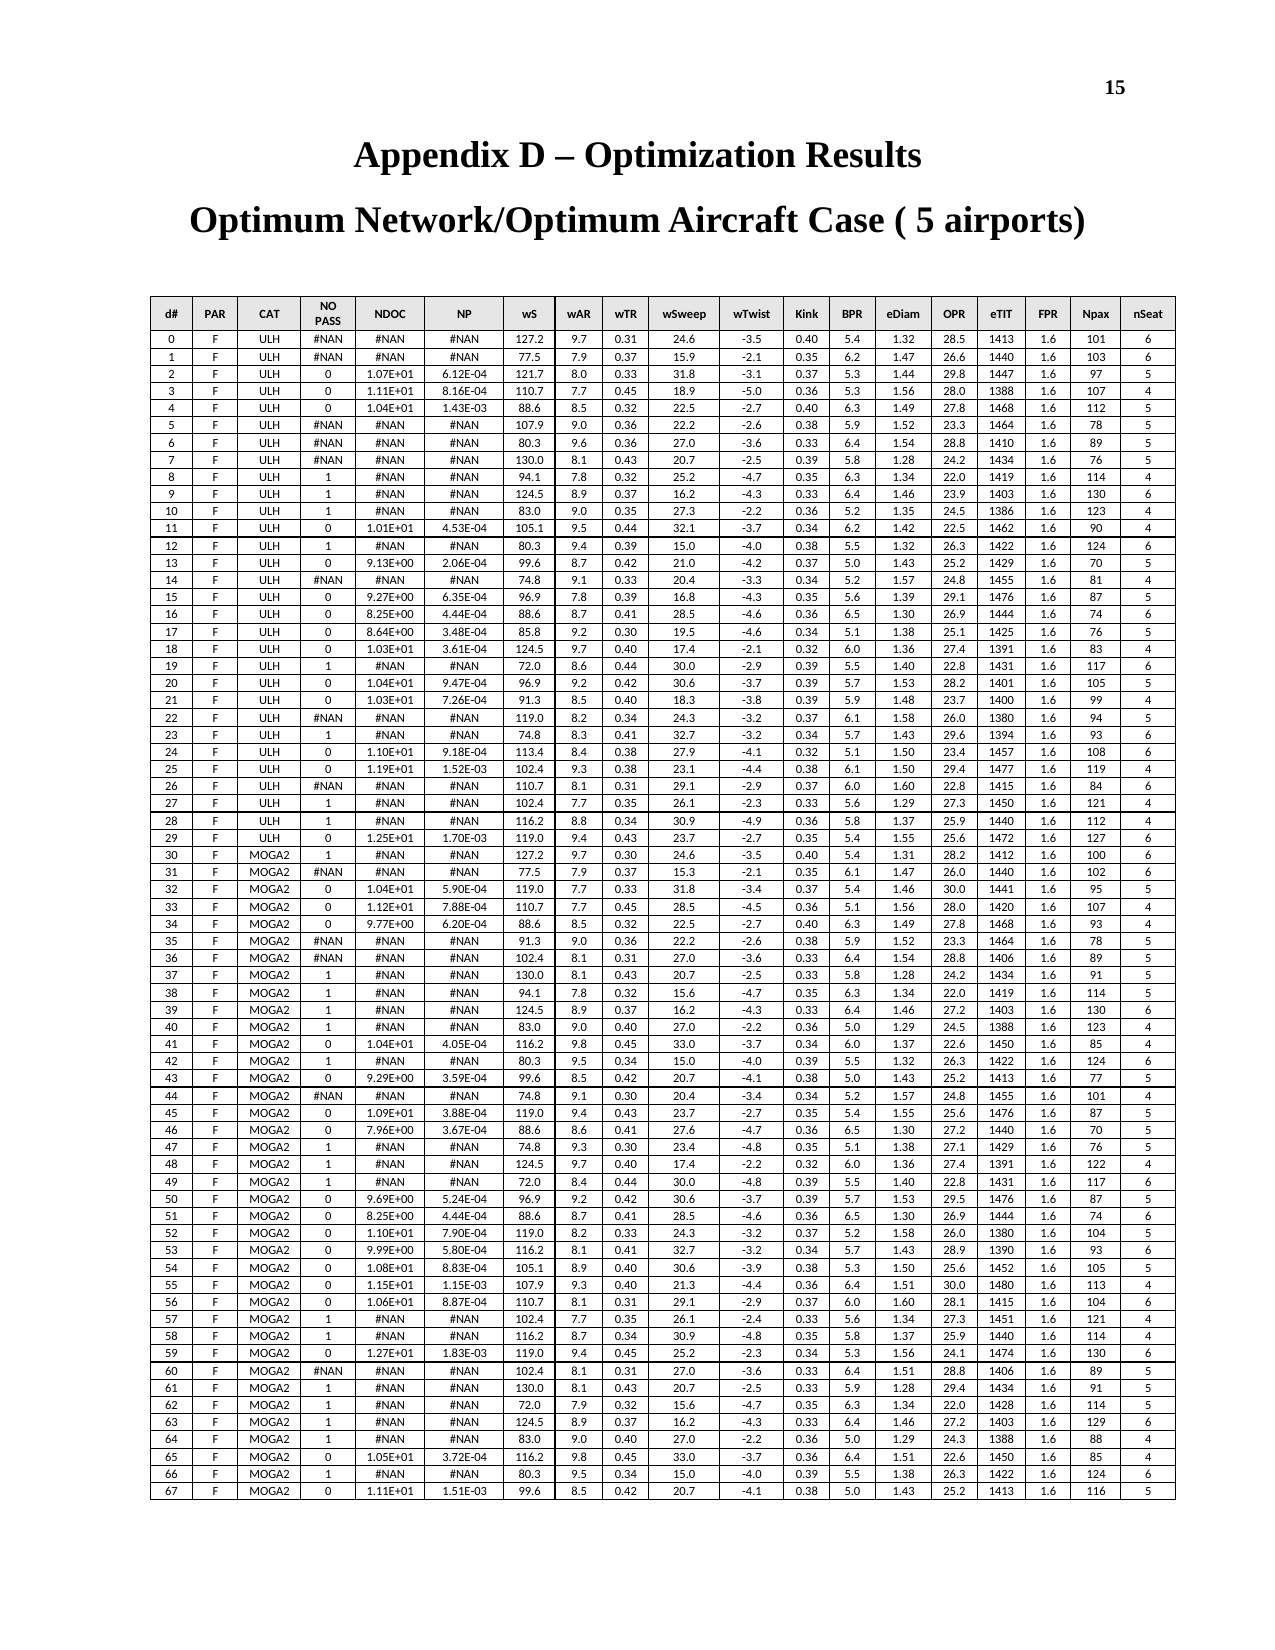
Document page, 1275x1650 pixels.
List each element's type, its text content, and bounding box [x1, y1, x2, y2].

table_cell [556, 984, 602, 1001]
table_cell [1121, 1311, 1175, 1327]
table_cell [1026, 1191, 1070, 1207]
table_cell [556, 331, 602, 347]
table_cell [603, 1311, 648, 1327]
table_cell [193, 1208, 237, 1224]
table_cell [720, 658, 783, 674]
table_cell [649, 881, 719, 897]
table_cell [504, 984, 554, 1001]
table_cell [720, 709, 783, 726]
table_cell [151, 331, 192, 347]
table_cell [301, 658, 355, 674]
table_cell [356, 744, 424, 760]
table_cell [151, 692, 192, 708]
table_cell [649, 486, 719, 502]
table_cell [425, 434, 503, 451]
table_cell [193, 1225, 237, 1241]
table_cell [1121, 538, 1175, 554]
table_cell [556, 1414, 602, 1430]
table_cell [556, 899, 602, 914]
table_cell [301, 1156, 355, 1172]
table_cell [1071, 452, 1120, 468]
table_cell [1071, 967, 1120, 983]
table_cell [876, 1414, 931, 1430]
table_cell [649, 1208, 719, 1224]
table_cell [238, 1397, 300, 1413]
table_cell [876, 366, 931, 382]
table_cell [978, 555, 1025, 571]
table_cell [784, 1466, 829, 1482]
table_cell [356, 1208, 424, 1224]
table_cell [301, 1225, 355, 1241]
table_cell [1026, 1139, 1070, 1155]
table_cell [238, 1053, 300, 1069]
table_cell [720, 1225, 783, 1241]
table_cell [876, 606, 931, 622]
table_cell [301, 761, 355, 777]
subtitle Appendix D – Optimization Results [150, 133, 1125, 176]
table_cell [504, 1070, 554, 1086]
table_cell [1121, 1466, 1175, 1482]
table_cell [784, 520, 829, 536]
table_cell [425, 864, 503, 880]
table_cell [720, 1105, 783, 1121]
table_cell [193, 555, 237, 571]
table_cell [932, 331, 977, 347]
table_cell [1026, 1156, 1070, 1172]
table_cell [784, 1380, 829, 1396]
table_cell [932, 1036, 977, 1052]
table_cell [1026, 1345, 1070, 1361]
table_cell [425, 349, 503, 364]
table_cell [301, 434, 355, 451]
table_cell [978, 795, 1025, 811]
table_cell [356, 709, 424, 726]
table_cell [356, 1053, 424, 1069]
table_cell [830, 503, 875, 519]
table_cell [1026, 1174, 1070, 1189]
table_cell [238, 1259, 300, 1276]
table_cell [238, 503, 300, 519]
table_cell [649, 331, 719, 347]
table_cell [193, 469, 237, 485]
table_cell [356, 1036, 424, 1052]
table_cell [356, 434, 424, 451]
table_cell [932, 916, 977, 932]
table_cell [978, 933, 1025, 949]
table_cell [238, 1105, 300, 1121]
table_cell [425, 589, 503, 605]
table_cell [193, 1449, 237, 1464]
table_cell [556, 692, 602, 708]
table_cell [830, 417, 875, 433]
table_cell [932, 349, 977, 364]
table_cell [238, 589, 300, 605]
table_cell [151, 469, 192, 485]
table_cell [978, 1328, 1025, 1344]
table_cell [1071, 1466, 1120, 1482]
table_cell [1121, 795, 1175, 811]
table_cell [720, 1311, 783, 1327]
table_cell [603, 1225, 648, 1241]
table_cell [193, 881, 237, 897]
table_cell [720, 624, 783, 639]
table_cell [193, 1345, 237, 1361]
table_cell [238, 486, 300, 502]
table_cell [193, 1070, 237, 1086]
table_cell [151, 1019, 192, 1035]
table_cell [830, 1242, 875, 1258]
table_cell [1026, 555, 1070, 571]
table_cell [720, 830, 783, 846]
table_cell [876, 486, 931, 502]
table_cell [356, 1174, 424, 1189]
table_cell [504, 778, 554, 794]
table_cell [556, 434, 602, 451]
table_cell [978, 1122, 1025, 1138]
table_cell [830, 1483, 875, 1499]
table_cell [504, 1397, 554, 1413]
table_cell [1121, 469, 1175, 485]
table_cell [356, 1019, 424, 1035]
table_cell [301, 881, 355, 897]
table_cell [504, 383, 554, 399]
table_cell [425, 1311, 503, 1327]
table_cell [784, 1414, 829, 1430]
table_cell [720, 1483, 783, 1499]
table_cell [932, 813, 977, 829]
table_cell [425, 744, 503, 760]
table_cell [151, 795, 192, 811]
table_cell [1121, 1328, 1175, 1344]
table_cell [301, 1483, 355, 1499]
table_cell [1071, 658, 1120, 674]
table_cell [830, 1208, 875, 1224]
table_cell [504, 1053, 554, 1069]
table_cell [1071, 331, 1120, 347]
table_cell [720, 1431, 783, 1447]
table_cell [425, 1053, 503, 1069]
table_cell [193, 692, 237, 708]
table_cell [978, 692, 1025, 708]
subtitle Optimum Network/Optimum Aircraft Case ( 5 airports) [150, 198, 1125, 241]
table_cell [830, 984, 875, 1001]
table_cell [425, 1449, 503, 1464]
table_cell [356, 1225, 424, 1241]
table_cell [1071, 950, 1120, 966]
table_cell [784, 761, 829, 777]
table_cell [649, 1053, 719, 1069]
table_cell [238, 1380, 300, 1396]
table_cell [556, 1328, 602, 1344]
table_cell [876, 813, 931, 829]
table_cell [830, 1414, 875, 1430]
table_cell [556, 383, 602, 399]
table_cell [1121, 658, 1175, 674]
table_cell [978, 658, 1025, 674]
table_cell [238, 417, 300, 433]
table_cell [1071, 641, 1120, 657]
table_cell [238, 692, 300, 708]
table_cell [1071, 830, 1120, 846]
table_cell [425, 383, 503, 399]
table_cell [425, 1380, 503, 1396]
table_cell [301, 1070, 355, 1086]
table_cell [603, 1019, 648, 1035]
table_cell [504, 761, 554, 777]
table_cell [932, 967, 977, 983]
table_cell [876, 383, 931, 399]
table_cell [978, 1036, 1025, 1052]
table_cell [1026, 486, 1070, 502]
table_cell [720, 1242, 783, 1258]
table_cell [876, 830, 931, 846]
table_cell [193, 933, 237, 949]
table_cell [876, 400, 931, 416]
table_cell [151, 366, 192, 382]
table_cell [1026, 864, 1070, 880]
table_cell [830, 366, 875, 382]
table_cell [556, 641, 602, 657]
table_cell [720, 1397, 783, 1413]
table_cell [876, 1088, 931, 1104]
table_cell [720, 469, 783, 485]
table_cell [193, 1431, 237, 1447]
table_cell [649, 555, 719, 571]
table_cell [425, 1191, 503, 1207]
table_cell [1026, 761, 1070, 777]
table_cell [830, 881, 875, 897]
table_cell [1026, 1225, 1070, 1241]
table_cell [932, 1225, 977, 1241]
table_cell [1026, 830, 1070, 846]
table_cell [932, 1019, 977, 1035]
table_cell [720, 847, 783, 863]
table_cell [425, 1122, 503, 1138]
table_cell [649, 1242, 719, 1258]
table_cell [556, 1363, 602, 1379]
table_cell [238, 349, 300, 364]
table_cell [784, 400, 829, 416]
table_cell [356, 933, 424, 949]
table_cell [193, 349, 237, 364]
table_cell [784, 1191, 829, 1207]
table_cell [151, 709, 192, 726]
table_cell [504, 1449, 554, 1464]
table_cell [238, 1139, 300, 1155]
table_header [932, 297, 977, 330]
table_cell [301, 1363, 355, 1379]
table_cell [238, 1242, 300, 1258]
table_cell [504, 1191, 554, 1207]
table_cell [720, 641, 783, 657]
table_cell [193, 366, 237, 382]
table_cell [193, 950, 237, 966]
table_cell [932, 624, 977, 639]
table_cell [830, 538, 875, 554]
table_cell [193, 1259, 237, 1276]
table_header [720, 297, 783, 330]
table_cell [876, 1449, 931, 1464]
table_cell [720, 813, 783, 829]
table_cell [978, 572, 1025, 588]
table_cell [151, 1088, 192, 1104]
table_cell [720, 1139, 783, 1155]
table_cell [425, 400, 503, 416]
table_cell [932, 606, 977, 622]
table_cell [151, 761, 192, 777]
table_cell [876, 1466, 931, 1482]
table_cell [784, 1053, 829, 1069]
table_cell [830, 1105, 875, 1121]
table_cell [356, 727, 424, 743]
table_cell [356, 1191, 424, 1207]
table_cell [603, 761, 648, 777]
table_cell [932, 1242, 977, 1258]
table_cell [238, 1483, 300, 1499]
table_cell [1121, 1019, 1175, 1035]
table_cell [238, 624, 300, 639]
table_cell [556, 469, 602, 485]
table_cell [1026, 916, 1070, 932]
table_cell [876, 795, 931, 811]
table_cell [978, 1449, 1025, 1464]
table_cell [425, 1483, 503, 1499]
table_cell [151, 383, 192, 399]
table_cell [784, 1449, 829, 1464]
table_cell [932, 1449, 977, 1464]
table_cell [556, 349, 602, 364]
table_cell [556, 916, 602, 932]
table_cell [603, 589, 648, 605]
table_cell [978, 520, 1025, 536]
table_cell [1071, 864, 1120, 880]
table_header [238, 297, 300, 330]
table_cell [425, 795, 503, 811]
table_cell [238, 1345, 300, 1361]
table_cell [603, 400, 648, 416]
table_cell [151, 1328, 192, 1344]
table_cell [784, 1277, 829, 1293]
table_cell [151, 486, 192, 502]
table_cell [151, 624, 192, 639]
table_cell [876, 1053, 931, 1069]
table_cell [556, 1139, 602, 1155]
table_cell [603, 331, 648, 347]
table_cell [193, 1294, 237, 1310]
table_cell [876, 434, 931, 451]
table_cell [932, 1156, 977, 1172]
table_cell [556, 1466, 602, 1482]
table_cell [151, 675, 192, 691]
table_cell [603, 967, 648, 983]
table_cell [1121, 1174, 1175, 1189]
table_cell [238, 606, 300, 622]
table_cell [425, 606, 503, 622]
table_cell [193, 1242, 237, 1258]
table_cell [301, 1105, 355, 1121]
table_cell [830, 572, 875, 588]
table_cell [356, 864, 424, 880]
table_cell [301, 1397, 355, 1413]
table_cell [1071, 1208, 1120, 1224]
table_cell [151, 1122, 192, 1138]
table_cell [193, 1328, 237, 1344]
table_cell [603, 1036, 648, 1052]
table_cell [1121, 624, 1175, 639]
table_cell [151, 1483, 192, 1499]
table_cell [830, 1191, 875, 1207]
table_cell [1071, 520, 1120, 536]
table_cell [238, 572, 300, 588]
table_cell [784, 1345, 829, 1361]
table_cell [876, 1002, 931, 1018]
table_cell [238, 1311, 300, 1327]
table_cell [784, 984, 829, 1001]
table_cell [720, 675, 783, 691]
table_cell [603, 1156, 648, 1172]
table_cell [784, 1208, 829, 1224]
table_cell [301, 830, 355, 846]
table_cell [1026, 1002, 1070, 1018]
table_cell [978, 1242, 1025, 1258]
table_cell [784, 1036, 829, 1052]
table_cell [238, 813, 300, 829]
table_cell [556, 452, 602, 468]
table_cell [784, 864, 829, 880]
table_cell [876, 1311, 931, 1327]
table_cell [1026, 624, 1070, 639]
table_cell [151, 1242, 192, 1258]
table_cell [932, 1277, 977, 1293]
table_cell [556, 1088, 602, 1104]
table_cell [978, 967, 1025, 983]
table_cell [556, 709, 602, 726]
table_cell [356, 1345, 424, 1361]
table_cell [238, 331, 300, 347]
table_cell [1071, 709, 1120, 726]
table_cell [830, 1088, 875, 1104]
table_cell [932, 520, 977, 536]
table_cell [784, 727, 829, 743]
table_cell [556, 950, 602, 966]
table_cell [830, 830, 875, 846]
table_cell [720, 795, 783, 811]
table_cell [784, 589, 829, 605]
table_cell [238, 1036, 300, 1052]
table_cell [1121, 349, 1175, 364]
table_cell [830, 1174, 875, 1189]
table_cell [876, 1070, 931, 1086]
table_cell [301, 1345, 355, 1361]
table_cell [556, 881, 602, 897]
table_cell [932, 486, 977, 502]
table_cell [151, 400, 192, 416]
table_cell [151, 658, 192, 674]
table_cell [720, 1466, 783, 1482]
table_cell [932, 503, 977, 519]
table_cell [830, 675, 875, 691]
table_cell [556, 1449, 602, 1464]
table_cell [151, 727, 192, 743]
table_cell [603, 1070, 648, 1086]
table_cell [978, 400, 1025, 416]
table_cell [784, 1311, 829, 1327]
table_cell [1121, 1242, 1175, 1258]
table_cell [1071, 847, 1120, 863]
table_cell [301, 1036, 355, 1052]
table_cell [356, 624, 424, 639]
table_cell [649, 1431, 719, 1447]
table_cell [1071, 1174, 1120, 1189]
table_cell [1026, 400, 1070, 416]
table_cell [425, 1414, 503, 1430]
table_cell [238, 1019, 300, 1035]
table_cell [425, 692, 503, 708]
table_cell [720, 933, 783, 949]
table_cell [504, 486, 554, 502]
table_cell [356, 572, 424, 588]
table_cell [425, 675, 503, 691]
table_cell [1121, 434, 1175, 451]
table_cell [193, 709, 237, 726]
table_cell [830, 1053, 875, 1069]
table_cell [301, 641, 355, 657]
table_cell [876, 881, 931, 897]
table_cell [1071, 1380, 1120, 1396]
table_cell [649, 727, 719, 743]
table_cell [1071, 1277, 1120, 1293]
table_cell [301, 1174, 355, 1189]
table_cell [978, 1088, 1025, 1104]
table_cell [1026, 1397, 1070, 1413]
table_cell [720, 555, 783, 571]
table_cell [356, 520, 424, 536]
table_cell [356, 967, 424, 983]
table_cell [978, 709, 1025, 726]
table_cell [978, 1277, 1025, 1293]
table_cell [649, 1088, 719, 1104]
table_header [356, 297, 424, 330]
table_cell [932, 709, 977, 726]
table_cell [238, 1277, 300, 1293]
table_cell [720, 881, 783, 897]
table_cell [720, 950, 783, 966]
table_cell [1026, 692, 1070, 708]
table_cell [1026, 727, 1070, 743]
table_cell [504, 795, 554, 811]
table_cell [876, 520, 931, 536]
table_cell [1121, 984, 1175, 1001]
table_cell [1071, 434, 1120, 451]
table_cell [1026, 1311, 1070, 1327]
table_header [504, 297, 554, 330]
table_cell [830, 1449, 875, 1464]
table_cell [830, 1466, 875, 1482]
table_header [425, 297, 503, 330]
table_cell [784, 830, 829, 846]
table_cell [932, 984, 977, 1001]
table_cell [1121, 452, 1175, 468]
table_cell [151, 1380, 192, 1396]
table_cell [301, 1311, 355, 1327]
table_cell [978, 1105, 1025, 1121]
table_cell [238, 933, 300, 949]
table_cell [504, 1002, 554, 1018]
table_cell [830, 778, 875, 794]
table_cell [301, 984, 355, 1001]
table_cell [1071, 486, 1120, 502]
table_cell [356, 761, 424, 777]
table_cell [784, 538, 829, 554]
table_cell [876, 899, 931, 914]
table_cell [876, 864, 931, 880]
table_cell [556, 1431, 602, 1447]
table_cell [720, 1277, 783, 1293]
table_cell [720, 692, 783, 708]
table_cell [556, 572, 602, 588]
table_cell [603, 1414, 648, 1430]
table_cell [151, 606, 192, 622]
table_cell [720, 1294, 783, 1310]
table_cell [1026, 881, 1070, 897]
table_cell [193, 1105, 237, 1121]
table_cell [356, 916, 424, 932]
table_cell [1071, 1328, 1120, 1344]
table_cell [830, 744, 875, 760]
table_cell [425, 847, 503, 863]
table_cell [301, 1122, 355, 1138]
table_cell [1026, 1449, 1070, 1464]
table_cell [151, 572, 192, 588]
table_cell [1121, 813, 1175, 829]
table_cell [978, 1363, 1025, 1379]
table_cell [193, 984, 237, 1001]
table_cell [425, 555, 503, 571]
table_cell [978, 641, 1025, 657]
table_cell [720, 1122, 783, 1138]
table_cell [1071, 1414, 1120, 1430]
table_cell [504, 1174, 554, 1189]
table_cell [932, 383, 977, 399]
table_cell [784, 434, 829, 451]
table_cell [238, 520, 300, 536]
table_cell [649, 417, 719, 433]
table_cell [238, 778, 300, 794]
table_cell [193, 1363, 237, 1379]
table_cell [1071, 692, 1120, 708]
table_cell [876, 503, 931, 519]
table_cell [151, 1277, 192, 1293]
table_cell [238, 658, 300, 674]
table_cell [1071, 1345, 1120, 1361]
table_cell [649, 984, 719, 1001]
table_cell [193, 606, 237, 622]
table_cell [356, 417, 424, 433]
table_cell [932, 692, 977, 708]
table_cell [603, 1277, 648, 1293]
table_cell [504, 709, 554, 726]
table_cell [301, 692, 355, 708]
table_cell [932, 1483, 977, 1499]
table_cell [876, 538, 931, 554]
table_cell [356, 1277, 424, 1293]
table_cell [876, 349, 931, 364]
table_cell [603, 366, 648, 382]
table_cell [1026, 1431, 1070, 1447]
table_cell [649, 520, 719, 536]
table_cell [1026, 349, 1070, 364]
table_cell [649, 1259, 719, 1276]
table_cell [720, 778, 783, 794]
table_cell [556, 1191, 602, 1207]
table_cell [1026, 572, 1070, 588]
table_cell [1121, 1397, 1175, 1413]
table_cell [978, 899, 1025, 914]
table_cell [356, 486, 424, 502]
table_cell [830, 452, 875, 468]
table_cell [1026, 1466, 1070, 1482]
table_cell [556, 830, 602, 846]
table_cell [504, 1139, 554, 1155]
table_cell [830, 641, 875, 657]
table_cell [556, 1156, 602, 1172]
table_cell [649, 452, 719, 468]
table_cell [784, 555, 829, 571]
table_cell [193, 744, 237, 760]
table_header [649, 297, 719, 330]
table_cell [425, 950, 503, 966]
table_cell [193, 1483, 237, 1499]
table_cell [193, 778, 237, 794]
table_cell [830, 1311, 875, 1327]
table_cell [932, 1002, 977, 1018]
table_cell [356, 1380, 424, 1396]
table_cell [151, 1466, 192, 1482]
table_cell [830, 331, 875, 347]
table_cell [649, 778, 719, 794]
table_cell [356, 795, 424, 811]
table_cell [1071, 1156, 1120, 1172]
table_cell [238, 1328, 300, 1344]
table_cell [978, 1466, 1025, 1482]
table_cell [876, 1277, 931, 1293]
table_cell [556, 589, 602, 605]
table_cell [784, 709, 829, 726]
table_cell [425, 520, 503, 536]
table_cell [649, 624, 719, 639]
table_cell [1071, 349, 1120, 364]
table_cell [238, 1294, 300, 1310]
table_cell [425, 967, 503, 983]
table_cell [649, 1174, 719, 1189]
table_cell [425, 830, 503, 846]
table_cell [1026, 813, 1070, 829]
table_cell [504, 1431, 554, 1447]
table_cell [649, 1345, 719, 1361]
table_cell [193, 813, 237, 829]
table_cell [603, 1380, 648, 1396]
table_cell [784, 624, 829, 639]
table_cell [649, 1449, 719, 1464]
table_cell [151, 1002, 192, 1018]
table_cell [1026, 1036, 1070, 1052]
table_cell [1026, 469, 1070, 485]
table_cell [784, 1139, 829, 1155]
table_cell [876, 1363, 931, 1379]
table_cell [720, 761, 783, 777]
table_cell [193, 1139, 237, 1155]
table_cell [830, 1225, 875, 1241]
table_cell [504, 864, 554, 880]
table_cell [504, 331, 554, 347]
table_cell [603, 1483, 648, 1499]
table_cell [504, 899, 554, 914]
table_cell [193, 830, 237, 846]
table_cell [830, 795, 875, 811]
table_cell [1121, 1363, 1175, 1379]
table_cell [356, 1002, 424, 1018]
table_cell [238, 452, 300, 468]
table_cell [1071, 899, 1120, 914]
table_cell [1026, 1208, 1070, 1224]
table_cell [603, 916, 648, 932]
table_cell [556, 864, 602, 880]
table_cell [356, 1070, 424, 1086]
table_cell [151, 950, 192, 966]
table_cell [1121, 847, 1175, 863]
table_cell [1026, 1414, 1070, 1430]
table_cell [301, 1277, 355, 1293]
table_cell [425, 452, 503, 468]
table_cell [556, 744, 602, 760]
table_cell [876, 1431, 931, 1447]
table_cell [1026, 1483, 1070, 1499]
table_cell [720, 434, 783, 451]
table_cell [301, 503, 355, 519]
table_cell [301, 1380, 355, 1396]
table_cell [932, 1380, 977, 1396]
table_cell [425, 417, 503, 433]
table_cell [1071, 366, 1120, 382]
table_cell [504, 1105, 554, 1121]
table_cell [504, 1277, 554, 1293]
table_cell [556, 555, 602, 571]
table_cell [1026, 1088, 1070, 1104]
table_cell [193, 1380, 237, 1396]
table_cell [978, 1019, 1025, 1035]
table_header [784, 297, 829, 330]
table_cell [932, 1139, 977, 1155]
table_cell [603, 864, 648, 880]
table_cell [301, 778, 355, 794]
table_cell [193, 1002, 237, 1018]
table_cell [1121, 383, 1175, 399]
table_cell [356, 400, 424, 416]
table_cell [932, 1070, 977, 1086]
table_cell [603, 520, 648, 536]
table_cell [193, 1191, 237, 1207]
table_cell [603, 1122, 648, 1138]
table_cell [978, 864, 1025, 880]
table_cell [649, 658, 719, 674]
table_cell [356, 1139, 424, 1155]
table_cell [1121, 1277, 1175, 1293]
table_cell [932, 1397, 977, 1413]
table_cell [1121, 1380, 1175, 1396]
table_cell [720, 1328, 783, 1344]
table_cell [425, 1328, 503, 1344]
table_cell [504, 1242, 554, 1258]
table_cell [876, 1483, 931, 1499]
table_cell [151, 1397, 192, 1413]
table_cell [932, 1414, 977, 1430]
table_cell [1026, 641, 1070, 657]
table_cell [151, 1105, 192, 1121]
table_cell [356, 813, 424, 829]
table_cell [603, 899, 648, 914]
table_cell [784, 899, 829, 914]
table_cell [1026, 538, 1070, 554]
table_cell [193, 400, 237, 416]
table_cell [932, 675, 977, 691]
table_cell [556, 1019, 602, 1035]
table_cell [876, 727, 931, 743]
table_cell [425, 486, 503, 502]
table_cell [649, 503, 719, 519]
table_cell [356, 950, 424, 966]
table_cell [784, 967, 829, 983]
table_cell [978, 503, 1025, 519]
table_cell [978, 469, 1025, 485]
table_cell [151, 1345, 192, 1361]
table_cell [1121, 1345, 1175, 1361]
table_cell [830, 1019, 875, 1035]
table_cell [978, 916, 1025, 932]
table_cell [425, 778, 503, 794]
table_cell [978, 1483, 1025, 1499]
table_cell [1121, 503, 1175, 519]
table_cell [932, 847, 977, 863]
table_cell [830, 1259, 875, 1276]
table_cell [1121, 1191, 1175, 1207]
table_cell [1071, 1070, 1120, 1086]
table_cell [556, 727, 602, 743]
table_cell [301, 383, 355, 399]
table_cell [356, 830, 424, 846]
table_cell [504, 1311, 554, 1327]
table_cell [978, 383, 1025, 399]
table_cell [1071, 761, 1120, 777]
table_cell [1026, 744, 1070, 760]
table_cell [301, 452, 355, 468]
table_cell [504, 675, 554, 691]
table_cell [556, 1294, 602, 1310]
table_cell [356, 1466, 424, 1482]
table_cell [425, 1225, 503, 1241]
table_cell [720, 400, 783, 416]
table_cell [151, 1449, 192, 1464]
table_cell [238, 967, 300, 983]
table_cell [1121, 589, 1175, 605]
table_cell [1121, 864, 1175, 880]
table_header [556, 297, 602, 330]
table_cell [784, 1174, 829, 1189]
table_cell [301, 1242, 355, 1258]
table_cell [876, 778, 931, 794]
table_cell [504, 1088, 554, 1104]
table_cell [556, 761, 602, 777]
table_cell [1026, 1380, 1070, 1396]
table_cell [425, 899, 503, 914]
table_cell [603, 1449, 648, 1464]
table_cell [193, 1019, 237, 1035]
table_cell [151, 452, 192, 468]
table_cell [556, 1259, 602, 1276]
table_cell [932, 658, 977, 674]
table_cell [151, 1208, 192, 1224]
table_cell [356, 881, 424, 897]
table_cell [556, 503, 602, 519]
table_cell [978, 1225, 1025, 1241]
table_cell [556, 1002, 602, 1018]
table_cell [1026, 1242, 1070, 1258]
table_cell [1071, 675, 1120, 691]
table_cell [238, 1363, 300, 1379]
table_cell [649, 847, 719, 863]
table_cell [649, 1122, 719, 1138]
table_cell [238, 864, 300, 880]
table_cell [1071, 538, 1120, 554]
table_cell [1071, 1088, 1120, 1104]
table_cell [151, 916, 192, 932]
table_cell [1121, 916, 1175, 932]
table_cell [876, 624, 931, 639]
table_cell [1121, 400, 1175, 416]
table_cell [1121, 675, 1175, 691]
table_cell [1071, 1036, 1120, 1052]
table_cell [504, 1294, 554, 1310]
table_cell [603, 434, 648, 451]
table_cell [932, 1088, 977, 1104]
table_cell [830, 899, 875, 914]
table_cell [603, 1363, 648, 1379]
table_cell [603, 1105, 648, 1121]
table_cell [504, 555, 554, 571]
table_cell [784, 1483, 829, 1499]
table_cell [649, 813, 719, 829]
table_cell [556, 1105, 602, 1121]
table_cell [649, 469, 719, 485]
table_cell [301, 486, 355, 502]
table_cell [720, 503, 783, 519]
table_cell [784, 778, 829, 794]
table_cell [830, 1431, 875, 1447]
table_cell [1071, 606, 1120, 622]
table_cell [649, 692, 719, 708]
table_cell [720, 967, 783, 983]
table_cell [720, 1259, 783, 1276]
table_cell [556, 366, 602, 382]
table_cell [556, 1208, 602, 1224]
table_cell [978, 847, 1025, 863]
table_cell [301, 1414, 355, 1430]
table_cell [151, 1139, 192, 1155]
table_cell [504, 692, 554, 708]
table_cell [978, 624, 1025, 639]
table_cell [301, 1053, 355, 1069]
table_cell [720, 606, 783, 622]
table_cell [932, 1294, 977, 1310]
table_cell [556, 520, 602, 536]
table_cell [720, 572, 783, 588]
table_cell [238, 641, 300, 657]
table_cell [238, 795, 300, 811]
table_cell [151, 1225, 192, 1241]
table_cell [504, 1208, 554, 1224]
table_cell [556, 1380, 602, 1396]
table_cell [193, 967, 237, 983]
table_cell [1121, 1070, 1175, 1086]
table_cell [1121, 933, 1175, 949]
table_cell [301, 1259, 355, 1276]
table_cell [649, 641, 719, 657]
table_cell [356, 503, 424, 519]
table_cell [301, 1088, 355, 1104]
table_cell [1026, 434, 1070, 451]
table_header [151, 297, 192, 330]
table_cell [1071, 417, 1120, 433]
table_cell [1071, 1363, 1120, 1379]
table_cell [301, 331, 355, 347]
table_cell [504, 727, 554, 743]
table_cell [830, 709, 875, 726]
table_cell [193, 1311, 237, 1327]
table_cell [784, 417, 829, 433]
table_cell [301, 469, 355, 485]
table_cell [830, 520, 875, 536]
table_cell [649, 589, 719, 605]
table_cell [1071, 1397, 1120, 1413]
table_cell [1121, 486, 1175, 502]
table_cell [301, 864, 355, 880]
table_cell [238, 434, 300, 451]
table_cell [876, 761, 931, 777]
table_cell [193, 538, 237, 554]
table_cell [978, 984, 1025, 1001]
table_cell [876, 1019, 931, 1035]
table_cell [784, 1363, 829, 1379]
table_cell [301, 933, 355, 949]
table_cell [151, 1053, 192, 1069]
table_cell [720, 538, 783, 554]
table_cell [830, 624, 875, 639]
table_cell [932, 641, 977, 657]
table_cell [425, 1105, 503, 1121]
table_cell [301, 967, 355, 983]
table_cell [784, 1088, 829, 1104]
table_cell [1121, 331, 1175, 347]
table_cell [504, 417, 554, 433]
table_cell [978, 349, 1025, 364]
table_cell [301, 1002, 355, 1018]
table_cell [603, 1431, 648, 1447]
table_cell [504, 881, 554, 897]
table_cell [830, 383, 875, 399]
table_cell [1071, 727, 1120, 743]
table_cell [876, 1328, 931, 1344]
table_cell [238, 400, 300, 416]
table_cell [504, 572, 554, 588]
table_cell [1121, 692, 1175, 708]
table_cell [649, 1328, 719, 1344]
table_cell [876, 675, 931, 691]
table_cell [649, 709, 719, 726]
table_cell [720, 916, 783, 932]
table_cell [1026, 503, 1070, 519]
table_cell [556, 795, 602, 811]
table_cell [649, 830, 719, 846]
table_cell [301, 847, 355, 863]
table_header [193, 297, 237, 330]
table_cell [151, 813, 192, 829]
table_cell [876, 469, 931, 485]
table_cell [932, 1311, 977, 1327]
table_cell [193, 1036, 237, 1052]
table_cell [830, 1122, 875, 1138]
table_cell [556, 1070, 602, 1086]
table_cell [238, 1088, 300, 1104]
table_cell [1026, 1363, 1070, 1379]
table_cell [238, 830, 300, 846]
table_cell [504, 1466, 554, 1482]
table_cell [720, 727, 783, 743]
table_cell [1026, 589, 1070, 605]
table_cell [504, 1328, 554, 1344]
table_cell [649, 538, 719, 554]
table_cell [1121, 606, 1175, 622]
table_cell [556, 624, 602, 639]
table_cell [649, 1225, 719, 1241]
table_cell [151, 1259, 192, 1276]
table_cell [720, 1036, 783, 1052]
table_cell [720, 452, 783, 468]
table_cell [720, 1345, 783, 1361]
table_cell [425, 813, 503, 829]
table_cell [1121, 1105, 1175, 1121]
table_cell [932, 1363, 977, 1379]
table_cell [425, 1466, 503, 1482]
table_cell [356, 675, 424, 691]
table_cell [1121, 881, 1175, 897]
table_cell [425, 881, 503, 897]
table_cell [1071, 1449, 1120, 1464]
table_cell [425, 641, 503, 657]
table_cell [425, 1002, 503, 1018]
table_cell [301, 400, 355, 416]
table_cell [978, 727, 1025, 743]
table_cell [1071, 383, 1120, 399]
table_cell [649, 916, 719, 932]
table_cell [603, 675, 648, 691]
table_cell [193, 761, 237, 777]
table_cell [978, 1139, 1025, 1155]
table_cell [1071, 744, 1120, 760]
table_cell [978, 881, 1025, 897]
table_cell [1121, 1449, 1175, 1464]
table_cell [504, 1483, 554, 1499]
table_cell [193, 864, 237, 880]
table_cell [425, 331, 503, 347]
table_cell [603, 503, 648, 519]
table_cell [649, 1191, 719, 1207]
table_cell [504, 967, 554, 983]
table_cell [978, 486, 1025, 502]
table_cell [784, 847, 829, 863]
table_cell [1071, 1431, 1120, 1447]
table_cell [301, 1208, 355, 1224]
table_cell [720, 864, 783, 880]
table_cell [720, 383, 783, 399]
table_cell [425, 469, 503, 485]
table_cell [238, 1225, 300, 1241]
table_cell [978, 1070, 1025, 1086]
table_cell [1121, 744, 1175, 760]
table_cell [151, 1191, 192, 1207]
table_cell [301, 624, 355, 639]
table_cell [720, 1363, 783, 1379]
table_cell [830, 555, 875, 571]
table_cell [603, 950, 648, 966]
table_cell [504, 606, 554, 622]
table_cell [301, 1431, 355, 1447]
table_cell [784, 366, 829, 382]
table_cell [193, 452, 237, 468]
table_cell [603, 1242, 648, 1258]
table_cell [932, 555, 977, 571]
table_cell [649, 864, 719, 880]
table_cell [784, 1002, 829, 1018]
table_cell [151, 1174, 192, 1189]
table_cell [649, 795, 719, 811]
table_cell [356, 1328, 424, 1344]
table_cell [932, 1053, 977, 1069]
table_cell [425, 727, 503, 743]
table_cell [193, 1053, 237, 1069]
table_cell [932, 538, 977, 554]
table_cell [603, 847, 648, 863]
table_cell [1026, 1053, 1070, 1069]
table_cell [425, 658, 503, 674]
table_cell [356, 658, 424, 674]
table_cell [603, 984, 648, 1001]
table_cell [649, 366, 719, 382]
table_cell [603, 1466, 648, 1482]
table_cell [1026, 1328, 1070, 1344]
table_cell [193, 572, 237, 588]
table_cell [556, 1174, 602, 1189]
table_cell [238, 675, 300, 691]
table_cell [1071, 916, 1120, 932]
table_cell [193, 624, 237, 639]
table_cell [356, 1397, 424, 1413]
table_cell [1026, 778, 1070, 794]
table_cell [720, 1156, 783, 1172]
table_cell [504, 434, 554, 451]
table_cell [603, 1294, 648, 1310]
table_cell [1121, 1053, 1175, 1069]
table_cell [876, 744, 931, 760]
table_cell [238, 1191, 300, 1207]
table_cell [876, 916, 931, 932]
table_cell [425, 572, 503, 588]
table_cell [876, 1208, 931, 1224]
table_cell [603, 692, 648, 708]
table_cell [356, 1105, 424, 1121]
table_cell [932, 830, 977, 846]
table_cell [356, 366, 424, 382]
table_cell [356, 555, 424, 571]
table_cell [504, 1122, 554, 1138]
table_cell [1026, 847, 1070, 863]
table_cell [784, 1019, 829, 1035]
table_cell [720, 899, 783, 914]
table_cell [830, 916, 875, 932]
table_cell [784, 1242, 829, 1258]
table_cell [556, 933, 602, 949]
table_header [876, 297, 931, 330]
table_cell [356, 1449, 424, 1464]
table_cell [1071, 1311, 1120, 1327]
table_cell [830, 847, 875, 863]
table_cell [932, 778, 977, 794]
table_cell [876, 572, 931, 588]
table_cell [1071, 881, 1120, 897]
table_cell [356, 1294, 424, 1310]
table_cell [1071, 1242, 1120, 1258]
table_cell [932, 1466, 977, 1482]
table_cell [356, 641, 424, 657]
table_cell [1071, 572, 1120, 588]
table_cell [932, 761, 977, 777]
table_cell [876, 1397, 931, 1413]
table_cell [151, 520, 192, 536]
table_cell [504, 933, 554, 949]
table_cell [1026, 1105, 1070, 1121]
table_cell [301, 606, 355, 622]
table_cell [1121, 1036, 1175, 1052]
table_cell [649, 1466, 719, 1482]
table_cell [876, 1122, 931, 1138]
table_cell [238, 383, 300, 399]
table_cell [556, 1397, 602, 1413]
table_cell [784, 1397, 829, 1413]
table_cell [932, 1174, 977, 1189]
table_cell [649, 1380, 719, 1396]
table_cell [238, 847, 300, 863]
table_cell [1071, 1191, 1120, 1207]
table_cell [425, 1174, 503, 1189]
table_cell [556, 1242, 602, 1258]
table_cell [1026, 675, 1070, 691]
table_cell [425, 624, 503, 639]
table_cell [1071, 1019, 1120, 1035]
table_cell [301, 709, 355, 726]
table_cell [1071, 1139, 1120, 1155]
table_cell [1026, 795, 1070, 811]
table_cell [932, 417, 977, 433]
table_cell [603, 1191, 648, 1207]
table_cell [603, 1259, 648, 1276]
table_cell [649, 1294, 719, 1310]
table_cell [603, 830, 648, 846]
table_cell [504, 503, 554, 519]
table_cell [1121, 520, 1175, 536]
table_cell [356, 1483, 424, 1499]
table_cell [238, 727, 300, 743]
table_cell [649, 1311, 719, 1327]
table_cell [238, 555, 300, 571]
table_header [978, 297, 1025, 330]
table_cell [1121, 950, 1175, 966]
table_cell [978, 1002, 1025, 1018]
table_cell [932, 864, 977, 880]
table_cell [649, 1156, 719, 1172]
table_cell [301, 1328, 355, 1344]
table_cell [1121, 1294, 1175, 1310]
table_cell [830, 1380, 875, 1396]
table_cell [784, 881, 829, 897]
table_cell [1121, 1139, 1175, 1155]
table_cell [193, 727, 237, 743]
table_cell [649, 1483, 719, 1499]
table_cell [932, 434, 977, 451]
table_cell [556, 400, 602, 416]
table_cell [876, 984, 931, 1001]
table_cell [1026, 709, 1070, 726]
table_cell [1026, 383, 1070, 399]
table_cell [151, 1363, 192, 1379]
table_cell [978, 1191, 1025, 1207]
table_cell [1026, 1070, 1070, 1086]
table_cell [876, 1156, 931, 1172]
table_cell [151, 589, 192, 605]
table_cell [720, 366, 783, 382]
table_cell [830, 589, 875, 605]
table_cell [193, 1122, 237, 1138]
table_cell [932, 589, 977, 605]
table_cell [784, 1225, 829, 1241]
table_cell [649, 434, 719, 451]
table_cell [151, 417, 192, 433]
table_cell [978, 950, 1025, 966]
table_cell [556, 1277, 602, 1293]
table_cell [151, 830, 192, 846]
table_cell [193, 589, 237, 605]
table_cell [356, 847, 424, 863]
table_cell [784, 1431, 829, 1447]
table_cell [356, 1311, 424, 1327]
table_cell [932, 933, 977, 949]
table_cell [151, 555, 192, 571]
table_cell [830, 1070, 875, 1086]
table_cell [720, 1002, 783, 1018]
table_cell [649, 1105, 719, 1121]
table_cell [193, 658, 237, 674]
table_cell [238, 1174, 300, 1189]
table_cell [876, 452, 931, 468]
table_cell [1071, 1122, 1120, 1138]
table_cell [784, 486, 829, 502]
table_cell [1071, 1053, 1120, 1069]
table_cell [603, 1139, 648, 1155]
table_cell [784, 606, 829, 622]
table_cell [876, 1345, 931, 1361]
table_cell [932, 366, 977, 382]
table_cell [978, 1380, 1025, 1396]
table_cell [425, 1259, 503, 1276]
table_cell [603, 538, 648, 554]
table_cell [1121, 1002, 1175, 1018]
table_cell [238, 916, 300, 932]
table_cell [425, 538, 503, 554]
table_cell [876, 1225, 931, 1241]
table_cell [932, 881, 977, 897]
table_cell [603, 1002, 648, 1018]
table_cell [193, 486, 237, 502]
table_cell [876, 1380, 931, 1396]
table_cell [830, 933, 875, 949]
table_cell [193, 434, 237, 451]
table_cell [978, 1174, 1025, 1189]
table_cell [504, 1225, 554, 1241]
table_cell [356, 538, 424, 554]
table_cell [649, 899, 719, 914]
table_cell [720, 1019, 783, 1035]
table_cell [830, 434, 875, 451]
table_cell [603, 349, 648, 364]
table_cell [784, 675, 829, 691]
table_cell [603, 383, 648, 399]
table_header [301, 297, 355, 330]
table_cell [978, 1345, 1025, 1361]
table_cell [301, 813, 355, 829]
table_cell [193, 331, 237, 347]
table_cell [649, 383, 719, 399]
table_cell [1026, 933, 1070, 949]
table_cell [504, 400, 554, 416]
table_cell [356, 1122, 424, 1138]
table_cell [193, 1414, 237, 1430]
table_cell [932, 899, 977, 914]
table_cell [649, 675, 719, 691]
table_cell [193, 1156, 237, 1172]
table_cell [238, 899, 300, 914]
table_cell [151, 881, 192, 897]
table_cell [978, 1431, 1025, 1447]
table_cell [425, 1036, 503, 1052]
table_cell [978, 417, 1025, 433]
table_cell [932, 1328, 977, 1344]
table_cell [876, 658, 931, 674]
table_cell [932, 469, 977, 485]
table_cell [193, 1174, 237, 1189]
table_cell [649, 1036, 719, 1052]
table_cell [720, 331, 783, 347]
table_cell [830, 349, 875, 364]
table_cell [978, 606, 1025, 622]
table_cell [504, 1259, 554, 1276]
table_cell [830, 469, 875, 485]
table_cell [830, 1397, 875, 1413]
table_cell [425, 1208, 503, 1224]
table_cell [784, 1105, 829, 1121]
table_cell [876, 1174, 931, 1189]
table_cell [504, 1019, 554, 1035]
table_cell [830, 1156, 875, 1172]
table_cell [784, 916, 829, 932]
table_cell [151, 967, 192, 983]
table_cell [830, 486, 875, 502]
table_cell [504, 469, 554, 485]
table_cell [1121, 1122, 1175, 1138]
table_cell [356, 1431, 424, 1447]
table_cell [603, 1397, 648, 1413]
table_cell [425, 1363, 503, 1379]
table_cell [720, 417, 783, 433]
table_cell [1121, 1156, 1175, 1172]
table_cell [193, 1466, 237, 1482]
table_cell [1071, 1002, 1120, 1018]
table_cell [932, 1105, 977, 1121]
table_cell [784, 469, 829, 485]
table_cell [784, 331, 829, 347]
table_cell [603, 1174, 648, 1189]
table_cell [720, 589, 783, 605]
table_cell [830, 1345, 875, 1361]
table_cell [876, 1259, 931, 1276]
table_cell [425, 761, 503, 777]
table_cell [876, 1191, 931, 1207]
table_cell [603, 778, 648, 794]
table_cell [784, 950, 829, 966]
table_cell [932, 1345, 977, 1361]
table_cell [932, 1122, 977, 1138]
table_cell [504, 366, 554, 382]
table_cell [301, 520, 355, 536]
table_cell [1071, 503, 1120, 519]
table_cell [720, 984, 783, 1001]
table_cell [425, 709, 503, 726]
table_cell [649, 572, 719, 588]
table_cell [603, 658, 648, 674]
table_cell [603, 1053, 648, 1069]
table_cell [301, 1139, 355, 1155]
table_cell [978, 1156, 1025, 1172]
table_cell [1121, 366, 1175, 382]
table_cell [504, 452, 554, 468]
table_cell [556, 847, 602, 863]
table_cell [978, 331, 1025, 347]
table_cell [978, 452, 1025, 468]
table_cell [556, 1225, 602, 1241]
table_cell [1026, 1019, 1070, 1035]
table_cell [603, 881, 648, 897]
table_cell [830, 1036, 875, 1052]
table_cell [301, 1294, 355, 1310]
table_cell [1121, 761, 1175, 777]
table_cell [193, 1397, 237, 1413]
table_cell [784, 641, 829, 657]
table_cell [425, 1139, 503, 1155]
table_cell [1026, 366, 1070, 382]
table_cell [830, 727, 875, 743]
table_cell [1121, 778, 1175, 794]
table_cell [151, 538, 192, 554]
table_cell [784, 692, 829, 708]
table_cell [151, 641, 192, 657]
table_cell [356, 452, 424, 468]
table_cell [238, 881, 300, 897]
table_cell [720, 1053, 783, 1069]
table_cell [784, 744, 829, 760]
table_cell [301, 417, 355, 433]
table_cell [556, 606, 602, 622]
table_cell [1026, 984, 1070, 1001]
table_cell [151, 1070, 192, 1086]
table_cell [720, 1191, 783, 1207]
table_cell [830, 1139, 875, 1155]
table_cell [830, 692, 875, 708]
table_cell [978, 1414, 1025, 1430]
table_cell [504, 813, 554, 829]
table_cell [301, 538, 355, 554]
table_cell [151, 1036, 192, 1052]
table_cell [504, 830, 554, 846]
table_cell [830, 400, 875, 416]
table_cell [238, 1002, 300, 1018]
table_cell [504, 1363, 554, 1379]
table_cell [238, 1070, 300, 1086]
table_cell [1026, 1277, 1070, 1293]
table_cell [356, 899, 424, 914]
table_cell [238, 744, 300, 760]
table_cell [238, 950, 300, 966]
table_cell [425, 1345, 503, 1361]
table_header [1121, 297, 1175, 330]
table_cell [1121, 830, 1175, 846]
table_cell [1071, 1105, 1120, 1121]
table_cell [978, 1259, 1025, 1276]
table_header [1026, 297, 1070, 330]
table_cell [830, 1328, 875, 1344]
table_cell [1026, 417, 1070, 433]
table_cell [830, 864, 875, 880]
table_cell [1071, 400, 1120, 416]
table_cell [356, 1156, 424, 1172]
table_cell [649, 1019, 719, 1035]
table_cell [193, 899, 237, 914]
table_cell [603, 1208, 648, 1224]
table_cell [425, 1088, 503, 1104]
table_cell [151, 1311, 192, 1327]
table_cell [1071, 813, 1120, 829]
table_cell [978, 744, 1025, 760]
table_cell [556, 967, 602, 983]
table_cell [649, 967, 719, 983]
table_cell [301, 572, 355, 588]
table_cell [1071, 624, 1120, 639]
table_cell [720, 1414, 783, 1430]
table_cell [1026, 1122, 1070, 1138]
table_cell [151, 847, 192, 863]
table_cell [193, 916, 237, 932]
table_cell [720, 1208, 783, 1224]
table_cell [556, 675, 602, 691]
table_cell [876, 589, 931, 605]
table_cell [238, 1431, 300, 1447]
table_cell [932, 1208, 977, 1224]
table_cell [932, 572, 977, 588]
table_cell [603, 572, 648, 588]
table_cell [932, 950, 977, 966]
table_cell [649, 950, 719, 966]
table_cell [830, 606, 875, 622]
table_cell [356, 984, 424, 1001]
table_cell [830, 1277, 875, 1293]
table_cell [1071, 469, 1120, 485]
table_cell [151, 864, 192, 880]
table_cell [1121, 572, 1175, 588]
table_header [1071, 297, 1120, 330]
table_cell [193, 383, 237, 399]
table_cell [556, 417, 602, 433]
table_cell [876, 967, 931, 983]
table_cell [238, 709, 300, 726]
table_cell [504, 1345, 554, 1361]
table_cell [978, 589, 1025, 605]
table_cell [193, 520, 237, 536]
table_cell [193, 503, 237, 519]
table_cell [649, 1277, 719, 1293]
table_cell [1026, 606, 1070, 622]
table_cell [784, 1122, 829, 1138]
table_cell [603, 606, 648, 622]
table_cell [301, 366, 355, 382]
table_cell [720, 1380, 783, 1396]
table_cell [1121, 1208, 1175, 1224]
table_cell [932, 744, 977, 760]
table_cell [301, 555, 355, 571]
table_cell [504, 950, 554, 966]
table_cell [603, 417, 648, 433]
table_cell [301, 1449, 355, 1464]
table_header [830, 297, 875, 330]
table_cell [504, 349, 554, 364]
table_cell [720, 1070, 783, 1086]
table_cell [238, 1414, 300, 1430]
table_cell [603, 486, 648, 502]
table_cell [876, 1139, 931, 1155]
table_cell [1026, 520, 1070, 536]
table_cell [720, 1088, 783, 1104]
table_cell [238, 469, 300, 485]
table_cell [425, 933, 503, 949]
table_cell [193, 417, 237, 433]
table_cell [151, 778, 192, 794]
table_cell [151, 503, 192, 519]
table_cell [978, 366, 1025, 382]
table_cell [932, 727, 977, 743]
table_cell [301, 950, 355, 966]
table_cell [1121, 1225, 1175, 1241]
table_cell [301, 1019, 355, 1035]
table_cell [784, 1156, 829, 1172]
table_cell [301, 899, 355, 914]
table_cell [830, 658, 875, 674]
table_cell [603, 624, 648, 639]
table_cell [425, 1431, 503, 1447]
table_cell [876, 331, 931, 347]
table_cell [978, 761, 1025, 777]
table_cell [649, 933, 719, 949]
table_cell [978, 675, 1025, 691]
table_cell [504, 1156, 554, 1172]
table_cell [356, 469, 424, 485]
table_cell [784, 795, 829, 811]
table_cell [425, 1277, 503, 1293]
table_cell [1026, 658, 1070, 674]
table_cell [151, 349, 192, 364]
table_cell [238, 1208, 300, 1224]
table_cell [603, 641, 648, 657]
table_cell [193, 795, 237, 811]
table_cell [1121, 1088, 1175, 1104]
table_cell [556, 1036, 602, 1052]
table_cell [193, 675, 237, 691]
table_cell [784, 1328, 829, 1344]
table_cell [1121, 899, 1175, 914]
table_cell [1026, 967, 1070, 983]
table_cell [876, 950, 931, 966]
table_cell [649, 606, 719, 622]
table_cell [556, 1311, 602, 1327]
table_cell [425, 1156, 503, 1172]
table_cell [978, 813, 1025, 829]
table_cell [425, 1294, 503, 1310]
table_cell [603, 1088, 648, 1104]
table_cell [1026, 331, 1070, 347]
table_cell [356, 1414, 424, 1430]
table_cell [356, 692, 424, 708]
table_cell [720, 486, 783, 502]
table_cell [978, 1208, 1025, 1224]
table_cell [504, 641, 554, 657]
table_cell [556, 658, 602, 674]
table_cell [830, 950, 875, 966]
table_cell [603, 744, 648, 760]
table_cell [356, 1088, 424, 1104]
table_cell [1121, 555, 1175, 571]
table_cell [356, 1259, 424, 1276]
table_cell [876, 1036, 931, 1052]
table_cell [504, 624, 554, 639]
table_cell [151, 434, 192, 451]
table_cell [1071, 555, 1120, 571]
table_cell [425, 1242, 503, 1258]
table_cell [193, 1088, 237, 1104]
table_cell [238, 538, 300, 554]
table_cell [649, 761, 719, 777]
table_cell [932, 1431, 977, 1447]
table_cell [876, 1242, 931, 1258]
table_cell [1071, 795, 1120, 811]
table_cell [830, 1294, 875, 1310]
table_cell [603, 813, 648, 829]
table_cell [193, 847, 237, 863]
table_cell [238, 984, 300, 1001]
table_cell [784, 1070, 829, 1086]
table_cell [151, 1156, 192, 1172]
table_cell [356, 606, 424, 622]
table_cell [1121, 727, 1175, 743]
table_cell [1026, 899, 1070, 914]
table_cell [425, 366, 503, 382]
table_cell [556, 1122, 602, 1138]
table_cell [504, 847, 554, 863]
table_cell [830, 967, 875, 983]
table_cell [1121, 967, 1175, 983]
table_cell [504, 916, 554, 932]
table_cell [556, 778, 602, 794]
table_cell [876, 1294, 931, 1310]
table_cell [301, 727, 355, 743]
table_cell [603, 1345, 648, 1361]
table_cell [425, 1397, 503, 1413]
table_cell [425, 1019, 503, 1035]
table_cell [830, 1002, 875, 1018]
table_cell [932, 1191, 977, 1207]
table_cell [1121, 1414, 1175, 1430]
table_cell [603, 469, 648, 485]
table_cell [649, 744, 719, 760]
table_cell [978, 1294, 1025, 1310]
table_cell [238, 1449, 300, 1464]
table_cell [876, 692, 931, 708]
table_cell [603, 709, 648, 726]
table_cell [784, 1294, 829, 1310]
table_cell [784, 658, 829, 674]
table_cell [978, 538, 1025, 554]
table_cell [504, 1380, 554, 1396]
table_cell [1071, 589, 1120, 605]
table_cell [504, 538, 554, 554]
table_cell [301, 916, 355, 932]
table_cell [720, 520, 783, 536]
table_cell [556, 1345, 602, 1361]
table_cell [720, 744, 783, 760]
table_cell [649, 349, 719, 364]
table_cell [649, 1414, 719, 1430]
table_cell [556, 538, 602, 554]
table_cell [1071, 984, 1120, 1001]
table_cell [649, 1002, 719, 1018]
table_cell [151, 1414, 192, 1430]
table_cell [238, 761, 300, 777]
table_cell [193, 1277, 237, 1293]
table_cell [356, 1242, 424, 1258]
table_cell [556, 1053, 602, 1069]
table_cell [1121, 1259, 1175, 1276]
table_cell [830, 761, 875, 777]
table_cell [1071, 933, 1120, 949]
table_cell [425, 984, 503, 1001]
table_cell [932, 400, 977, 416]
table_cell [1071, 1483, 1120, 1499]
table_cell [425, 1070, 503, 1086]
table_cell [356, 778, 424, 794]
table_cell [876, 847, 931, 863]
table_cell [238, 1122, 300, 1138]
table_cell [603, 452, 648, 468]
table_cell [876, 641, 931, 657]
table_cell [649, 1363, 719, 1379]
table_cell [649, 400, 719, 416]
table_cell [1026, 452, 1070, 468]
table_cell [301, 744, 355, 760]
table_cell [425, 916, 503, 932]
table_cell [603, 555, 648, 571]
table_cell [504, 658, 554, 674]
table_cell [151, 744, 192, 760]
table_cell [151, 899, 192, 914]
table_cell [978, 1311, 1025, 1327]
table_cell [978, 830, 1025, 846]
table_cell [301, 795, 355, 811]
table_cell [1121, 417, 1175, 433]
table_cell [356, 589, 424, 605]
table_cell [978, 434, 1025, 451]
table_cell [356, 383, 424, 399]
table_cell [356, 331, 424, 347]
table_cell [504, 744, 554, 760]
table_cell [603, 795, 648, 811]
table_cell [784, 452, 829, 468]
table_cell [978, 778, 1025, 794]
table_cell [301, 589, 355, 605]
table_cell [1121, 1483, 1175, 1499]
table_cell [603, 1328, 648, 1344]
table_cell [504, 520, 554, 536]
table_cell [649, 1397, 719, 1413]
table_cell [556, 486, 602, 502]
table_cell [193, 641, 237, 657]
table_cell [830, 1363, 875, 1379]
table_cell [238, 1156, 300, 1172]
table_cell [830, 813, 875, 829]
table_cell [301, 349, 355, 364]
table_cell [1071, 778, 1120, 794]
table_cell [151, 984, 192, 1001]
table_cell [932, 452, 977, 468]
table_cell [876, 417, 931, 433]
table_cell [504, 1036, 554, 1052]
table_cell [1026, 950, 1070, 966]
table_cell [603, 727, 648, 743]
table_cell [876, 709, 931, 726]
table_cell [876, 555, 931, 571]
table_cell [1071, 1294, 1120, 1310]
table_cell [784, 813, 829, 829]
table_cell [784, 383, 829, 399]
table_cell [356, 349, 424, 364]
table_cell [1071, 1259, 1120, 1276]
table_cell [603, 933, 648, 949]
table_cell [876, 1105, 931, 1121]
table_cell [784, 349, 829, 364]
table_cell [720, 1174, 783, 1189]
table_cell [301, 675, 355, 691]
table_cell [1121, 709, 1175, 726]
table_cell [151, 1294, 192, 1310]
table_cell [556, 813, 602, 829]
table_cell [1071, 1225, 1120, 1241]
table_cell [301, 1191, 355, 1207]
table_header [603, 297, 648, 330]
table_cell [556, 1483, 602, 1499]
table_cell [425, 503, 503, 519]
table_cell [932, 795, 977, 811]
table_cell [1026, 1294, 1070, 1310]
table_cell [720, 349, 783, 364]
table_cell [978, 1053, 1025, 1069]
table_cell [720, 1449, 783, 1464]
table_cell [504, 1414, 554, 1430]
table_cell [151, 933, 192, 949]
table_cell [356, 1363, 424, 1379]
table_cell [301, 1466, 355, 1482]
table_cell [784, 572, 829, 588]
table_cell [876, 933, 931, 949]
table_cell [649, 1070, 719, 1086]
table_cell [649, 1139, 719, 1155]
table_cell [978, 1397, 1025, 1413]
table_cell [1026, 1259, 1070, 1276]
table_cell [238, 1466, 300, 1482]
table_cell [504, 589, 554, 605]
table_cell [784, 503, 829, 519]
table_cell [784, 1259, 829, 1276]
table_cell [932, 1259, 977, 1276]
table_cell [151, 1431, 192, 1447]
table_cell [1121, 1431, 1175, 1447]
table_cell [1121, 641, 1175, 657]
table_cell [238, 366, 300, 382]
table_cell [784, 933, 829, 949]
